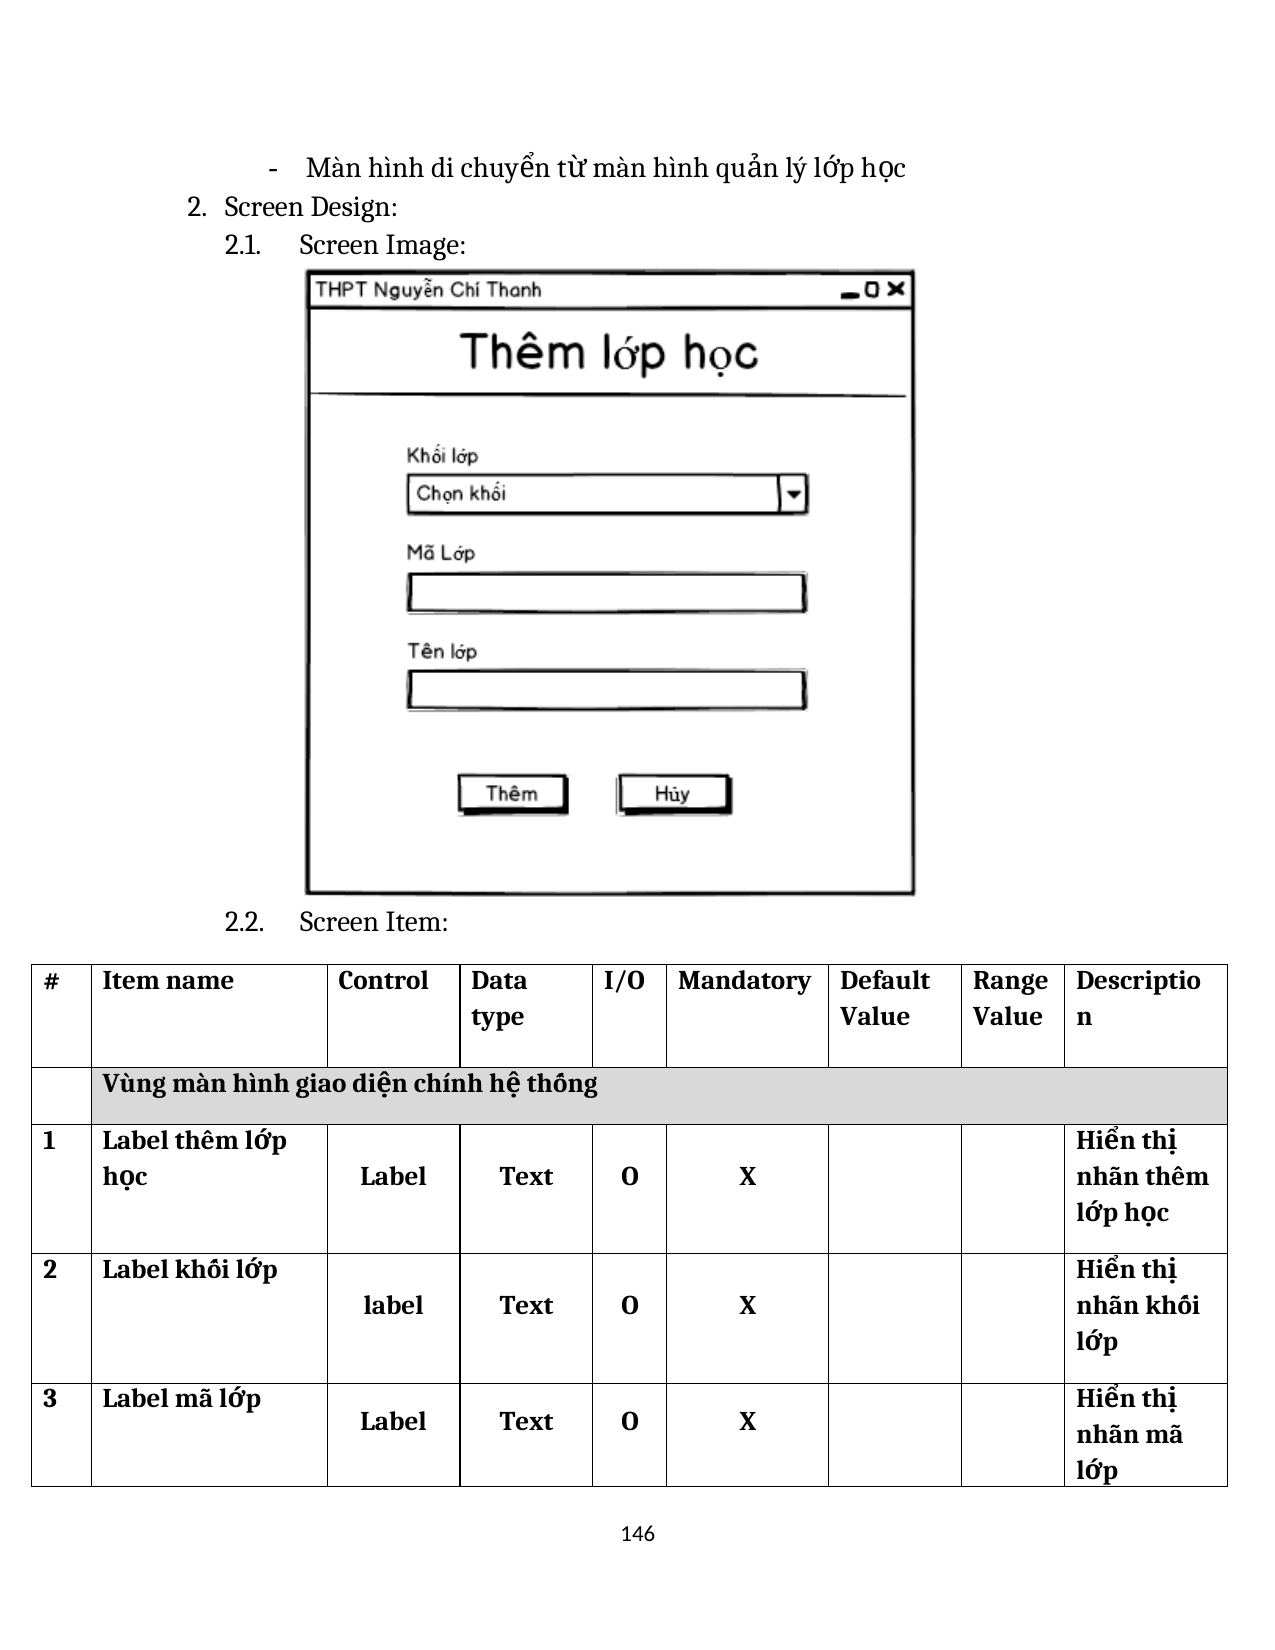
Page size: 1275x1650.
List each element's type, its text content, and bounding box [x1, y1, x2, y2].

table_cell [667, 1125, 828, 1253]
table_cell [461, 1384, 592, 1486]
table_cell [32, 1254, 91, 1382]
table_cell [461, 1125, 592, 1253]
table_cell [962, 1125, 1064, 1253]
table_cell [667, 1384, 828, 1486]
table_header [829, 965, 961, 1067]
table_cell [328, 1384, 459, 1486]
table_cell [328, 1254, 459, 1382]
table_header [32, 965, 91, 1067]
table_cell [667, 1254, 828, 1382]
picture [300, 266, 921, 900]
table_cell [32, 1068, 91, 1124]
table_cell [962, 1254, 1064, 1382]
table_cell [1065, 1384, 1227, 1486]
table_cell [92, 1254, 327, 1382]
list Screen Image: [225, 228, 1125, 262]
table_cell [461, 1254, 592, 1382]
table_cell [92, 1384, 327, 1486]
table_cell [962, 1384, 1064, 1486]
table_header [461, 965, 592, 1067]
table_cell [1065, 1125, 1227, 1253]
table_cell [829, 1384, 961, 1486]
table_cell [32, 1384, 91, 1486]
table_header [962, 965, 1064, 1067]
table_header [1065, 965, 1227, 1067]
list Screen Design: [187, 190, 1125, 223]
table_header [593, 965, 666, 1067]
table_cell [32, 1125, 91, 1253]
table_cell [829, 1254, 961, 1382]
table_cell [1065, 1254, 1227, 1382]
list Màn hình di chuyển từ màn hình quản lý lớp học [268, 150, 1125, 184]
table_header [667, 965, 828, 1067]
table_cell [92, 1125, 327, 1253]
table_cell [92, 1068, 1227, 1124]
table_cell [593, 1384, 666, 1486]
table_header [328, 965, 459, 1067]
list Screen Item: [225, 905, 1125, 938]
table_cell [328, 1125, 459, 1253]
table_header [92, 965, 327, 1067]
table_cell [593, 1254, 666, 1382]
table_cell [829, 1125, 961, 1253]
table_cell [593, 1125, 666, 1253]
